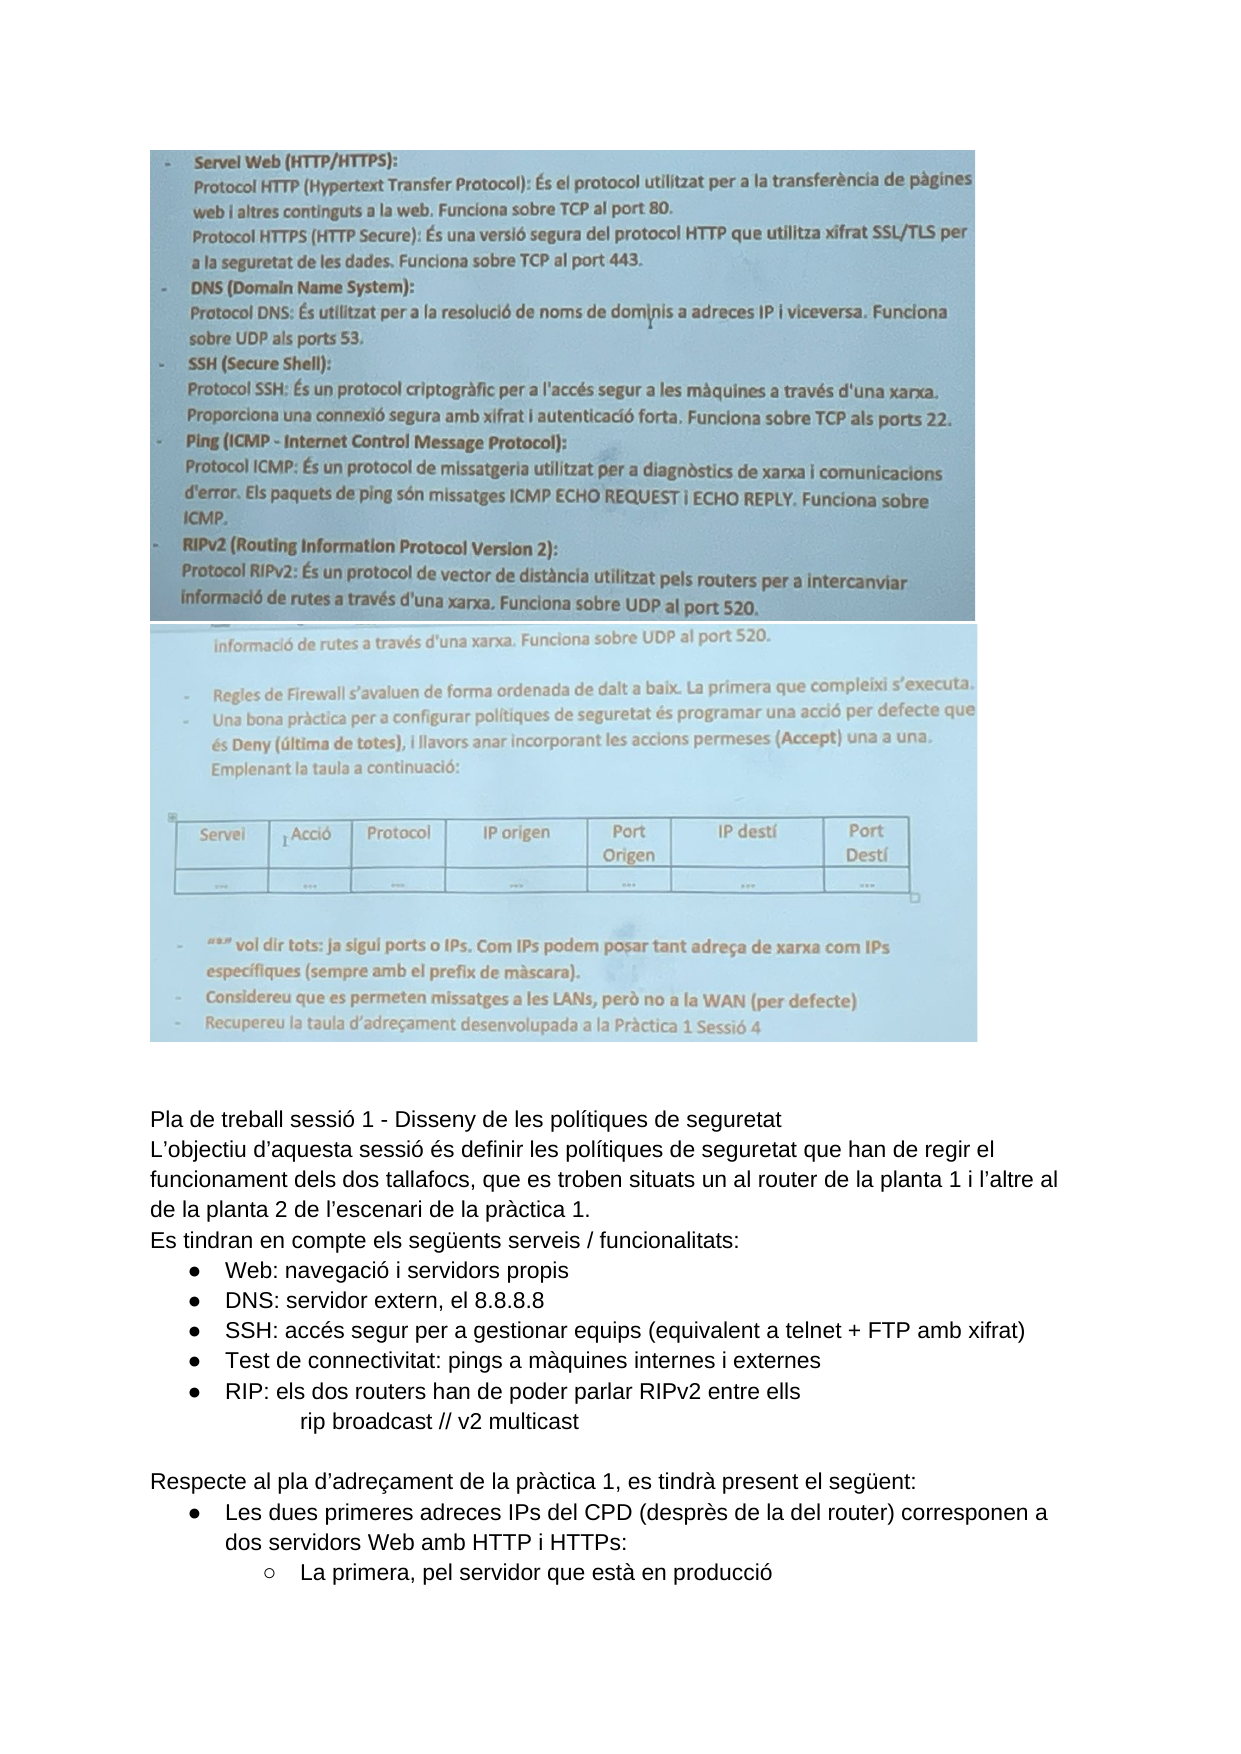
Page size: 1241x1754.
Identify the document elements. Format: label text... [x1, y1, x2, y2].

text L’objectiu d’aquesta sessió és definir les polítiques de seguretat que han de regir el [150, 1136, 1090, 1162]
text Respecte al pla d’adreçament de la pràctica 1, es tindrà present el següent: [150, 1468, 1090, 1495]
list La primera, pel servidor que està en producció [262, 1559, 1090, 1585]
list Web: navegació i servidors propis [187, 1257, 1090, 1283]
list Les dues primeres adreces IPs del CPD (desprès de la del router) corresponen a dos servidors Web amb HTTP i HTTPs: [187, 1498, 1090, 1555]
text rip broadcast // v2 multicast [225, 1408, 1090, 1434]
text funcionament dels dos tallafocs, que es troben situats un al router de la planta 1 i l’altre al [150, 1166, 1090, 1193]
text de la planta 2 de l’escenari de la pràctica 1. [150, 1196, 1090, 1223]
list DNS: servidor extern, el 8.8.8.8 [187, 1287, 1090, 1313]
list SSH: accés segur per a gestionar equips (equivalent a telnet + FTP amb xifrat) [187, 1317, 1090, 1344]
text Pla de treball sessió 1 - Disseny de les polítiques de seguretat [150, 1106, 1090, 1132]
list RIP: els dos routers han de poder parlar RIPv2 entre ells [187, 1378, 1090, 1404]
picture [150, 150, 976, 621]
list Test de connectivitat: pings a màquines internes i externes [187, 1347, 1090, 1374]
text Es tindran en compte els següents serveis / funcionalitats: [150, 1227, 1090, 1253]
picture [150, 624, 978, 1042]
